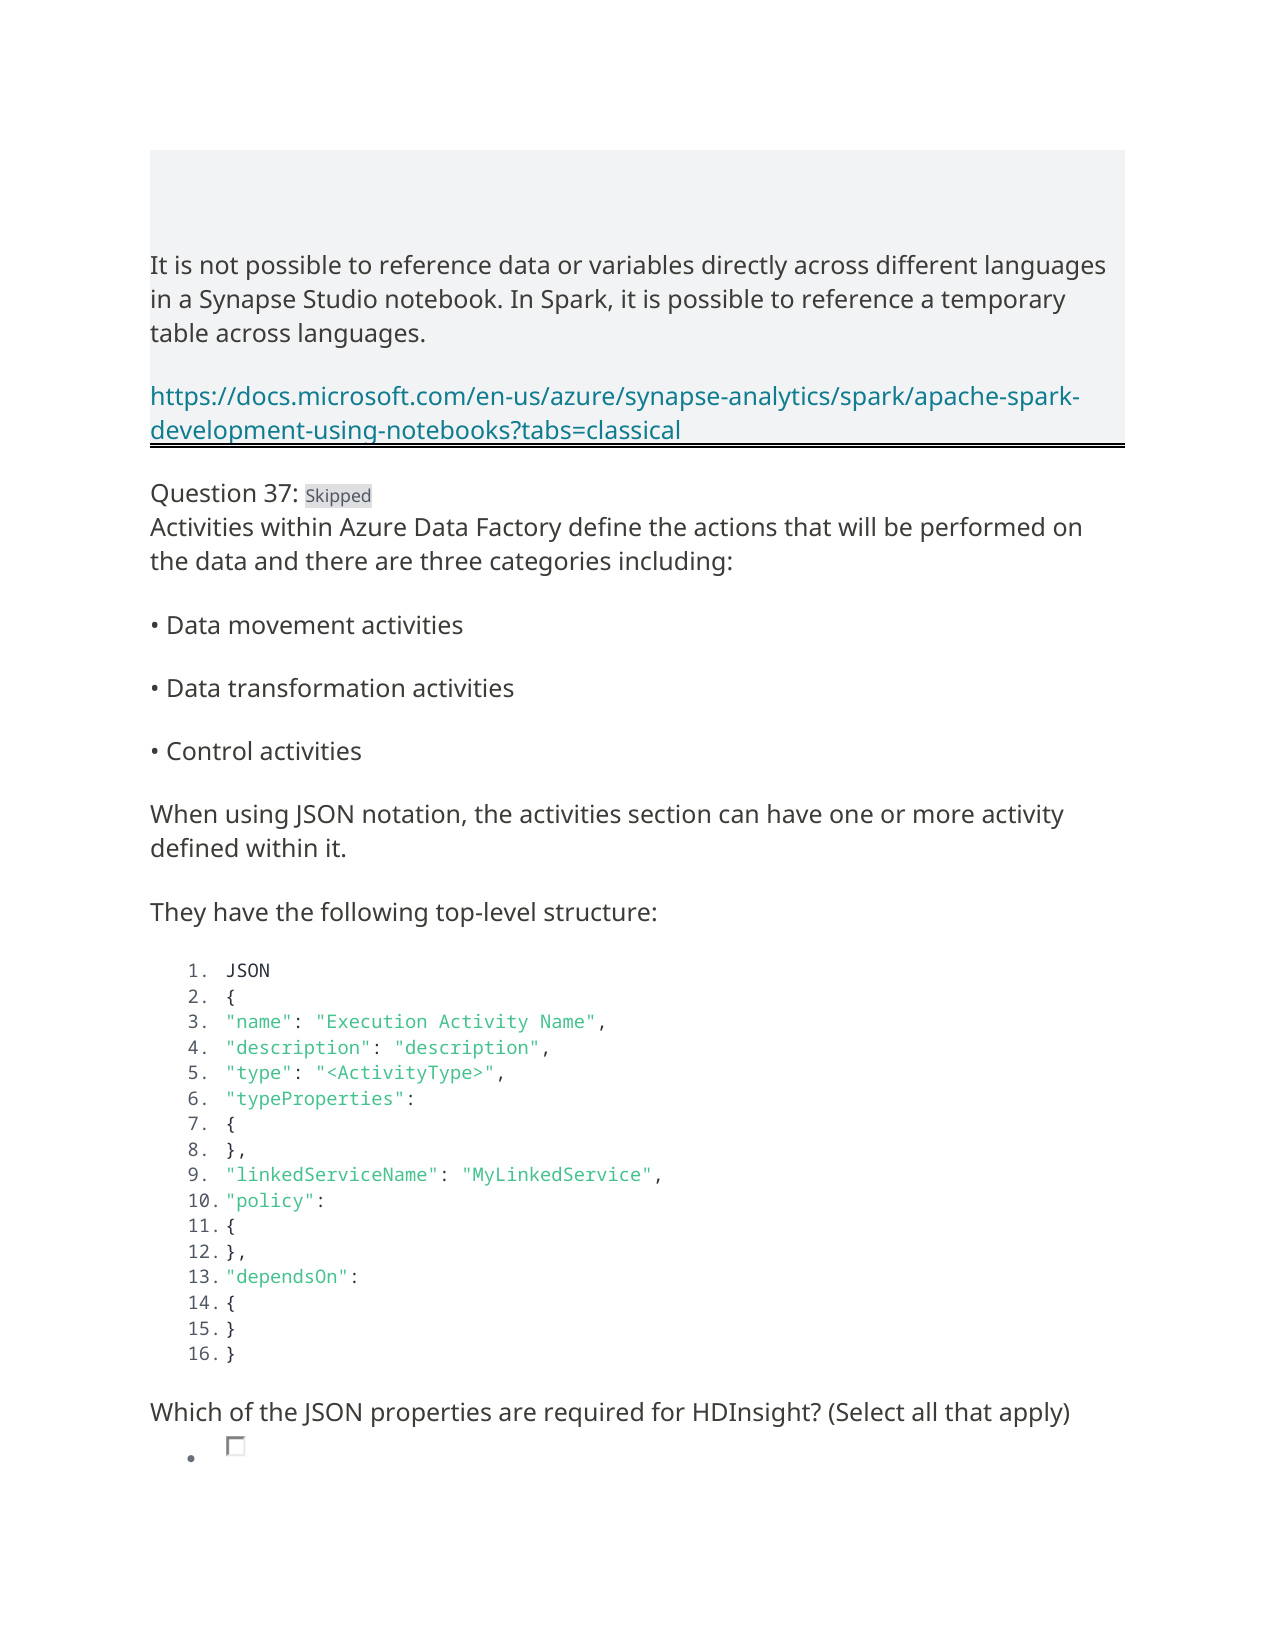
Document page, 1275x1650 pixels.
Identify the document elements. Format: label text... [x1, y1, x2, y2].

list } [187, 1315, 1125, 1340]
list "dependsOn": [187, 1264, 1125, 1289]
text Activities within Azure Data Factory define the actions that will be performed on the data and there are three categories including: [150, 510, 1125, 578]
text https://docs.microsoft.com/en-us/azure/synapse-analytics/spark/apache-spark-development-using-notebooks?tabs=classical [150, 379, 1125, 443]
list { [187, 1289, 1125, 1315]
list { [187, 1111, 1125, 1136]
list } [187, 1340, 1125, 1366]
text They have the following top-level structure: [150, 894, 1125, 928]
list "policy": [187, 1187, 1125, 1213]
list { [187, 983, 1125, 1008]
list }, [187, 1136, 1125, 1162]
list "linkedServiceName": "MyLinkedService", [187, 1162, 1125, 1187]
text • Data transformation activities [150, 671, 1125, 704]
list "description": "description", [187, 1034, 1125, 1059]
list "name": "Execution Activity Name", [187, 1008, 1125, 1034]
text • Control activities [150, 734, 1125, 768]
list { [187, 1213, 1125, 1238]
list JSON [187, 957, 1125, 983]
text • Data movement activities [150, 607, 1125, 641]
text Question 37: Skipped [150, 476, 1125, 510]
list "typeProperties": [187, 1085, 1125, 1111]
text It is not possible to reference data or variables directly across different languages in a Synapse Studio notebook. In Spark, it is possible to reference a temporary table across languages. [150, 247, 1125, 349]
text Which of the JSON properties are required for HDInsight? (Select all that apply) [150, 1395, 1125, 1429]
list }, [187, 1238, 1125, 1264]
list "type": "<ActivityType>", [187, 1059, 1125, 1085]
text When using JSON notation, the activities section can have one or more activity defined within it. [150, 797, 1125, 865]
list ​ [187, 1429, 1125, 1474]
